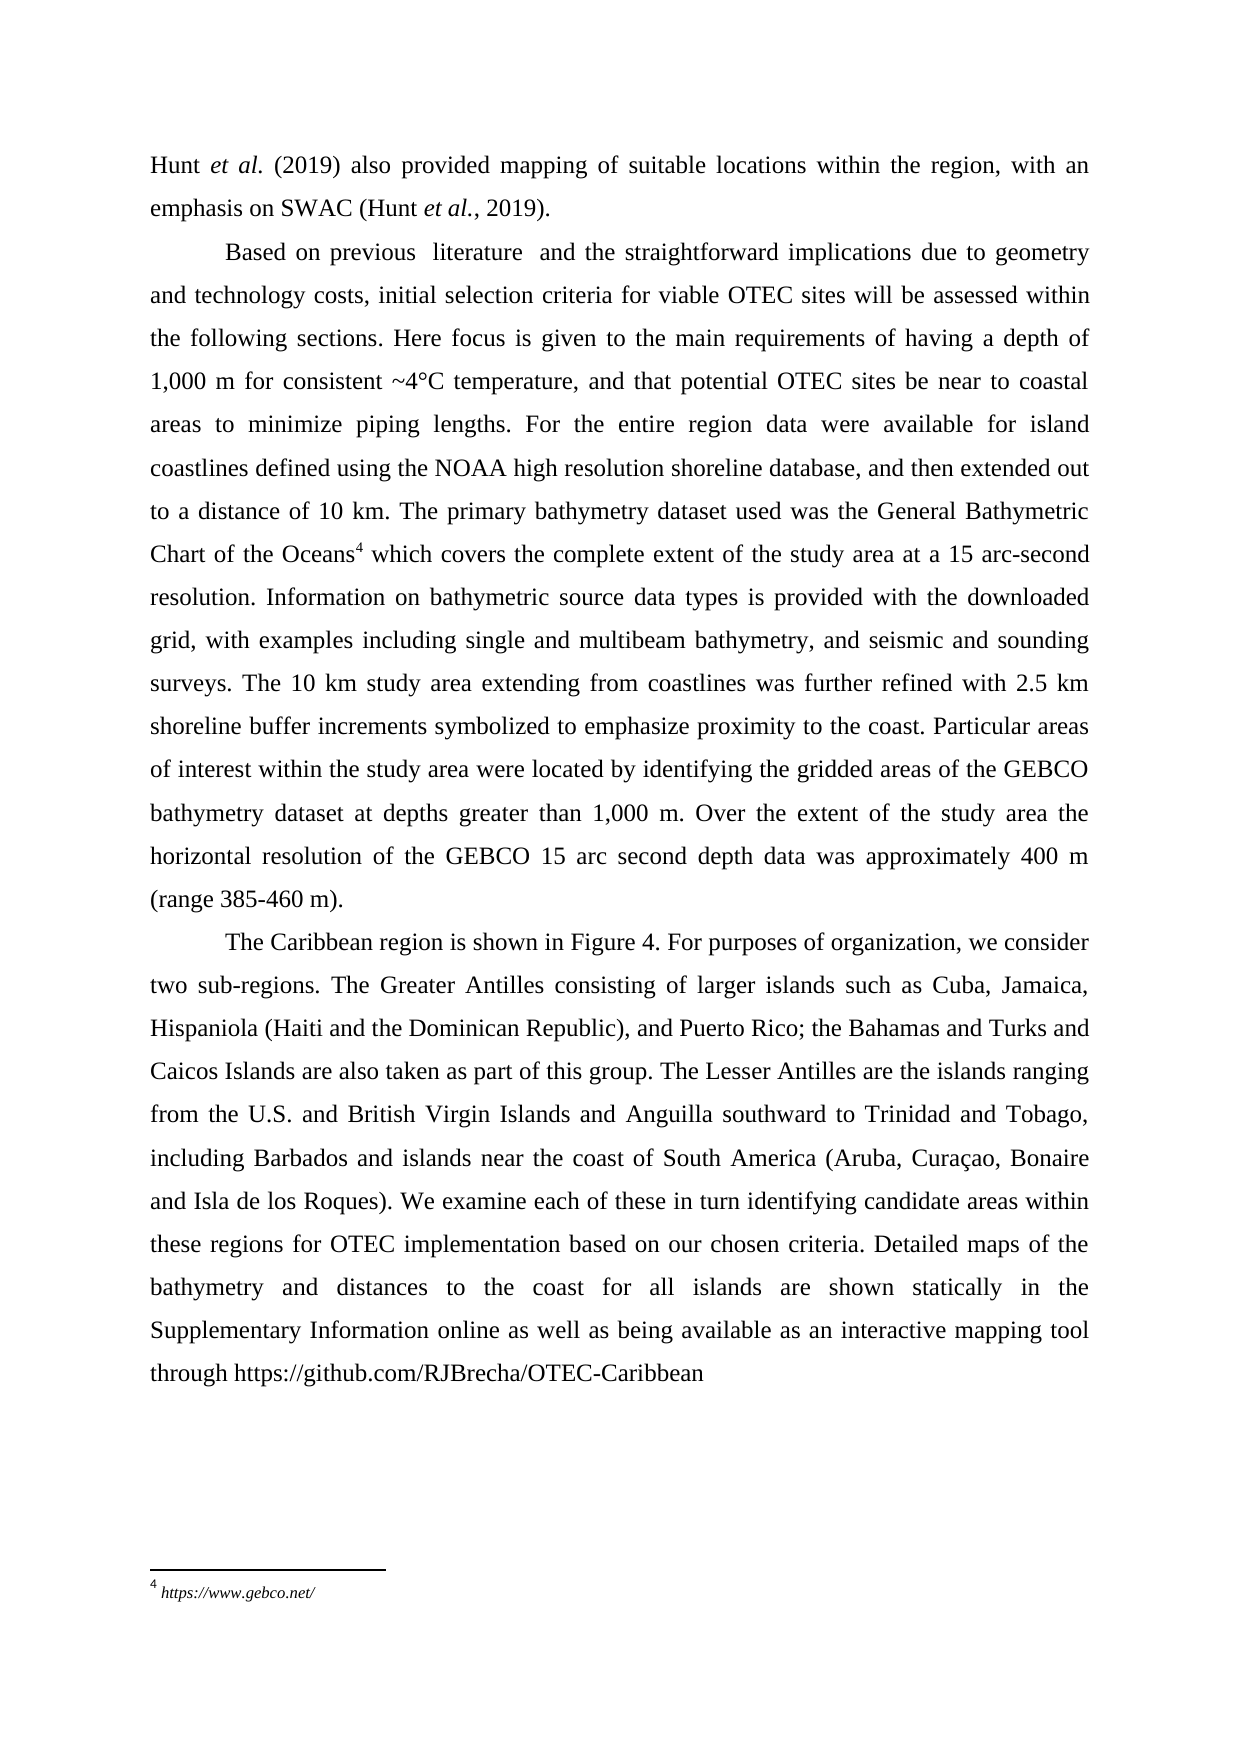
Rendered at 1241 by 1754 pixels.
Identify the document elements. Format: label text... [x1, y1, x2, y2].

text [150, 150, 1090, 222]
text Based on previous literature and the straightforward implications due to geometry and technology costs, initial selection criteria for viable OTEC sites will be assessed within the following sections. Here focus is given to the main requirements of having a depth of 1,000 m for consistent ~4°C temperature, and that potential OTEC sites be near to coastal areas to minimize piping lengths. For the entire region data were available for island coastlines defined using the NOAA high resolution shoreline database, and then extended out to a distance of 10 km. The primary bathymetry dataset used was the General Bathymetric Chart of the Oceans which covers the complete extent of the study area at a 15 arc-second resolution. Information on bathymetric source data types is provided with the downloaded grid, with examples including single and multibeam bathymetry, and seismic and sounding surveys. The 10 km study area extending from coastlines was further refined with 2.5 km shoreline buffer increments symbolized to emphasize proximity to the coast. Particular areas of interest within the study area were located by identifying the gridded areas of the GEBCO bathymetry dataset at depths greater than 1,000 m. Over the extent of the study area the horizontal resolution of the GEBCO 15 arc second depth data was approximately 400 m (range 385-460 m). [150, 237, 1090, 913]
text The Caribbean region is shown in Figure 4. For purposes of organization, we consider two sub-regions. The Greater Antilles consisting of larger islands such as Cuba, Jamaica, Hispaniola (Haiti and the Dominican Republic), and Puerto Rico; the Bahamas and Turks and Caicos Islands are also taken as part of this group. The Lesser Antilles are the islands ranging from the U.S. and British Virgin Islands and Anguilla southward to Trinidad and Tobago, including Barbados and islands near the coast of South America (Aruba, Curaçao, Bonaire and Isla de los Roques). We examine each of these in turn identifying candidate areas within these regions for OTEC implementation based on our chosen criteria. Detailed maps of the bathymetry and distances to the coast for all islands are shown statically in the Supplementary Information online as well as being available as an interactive mapping tool through https://github.com/RJBrecha/OTEC-Caribbean [150, 927, 1090, 1387]
